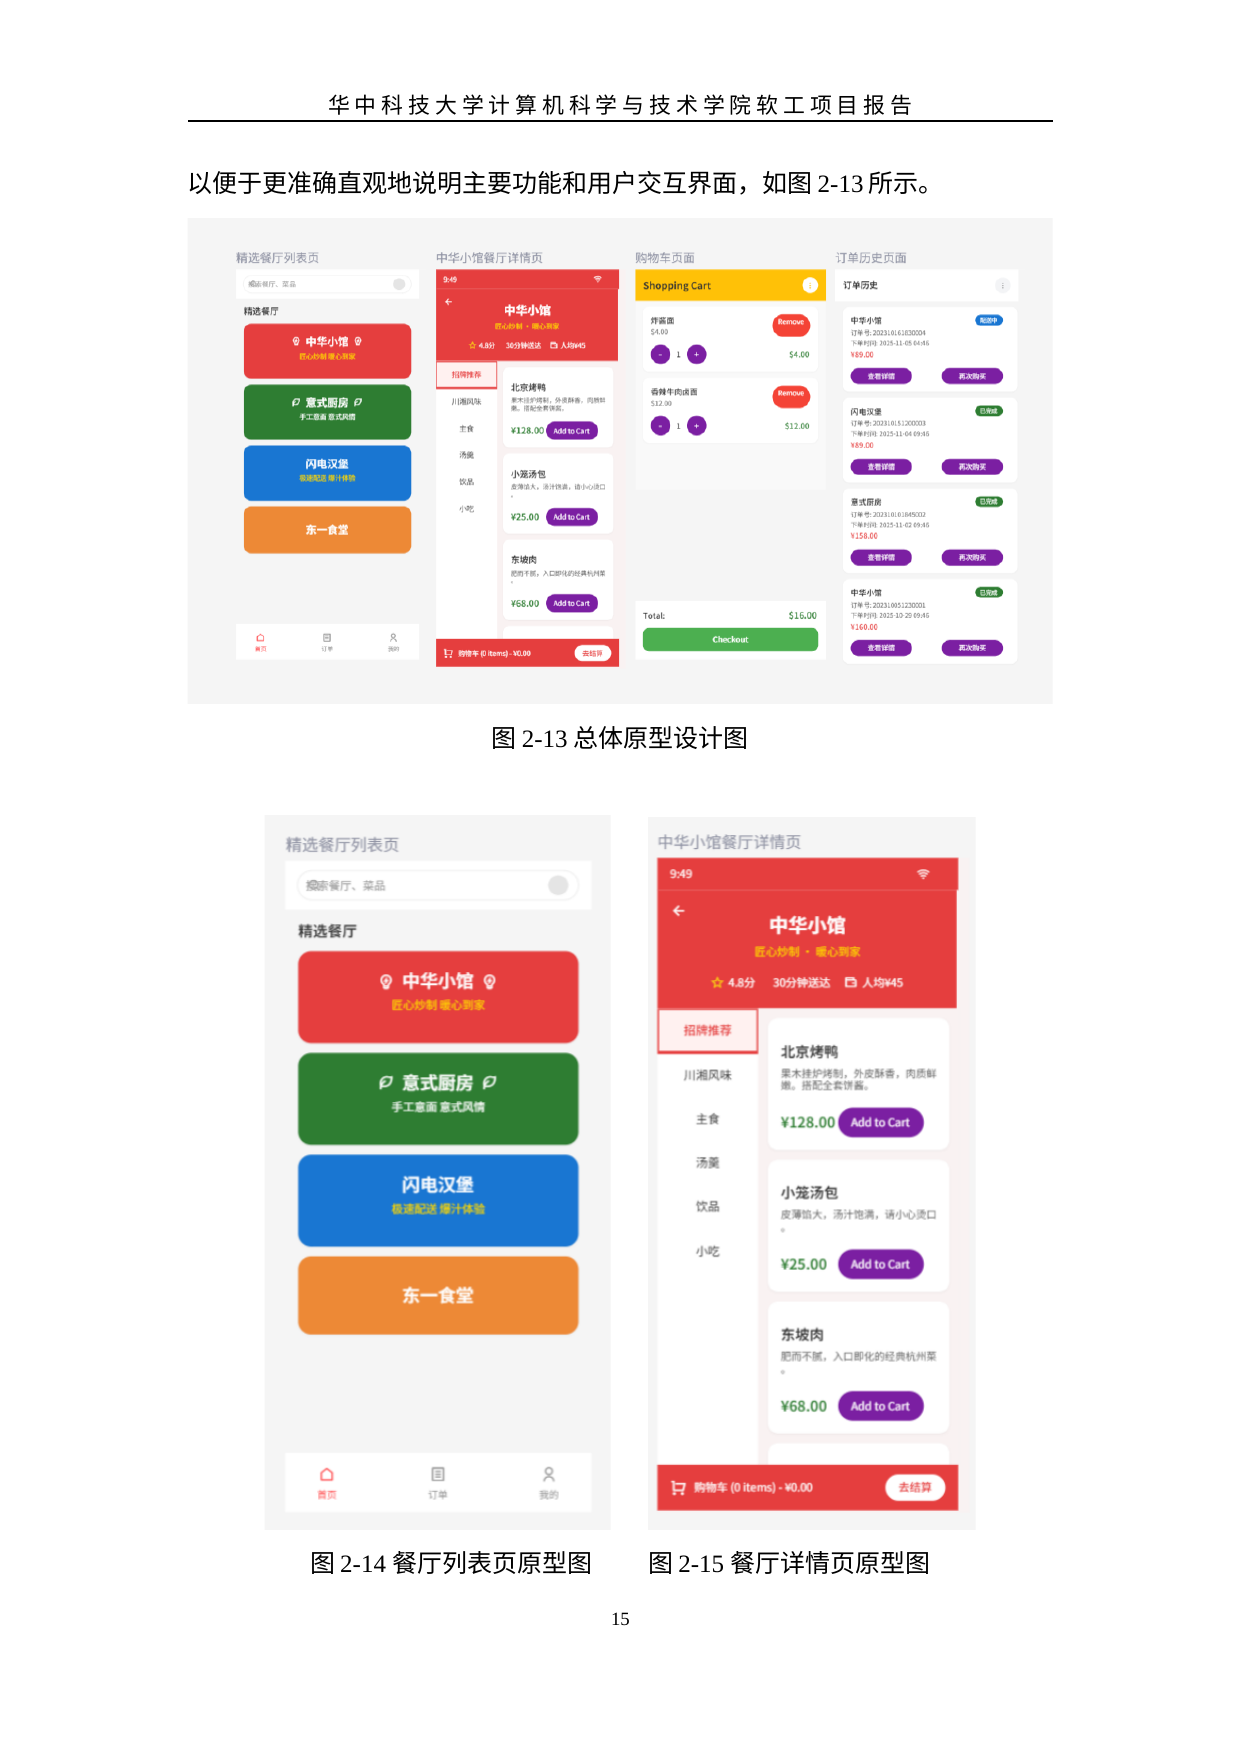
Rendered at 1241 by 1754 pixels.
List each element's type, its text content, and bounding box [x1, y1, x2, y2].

picture [648, 817, 976, 1530]
text 图2-13 总体原型设计图 [187, 718, 1053, 754]
picture [264, 815, 611, 1530]
picture [187, 218, 1053, 704]
text 图2-14 餐厅列表页原型图 图2-15 餐厅详情页原型图 [187, 1544, 1053, 1580]
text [187, 164, 1053, 200]
